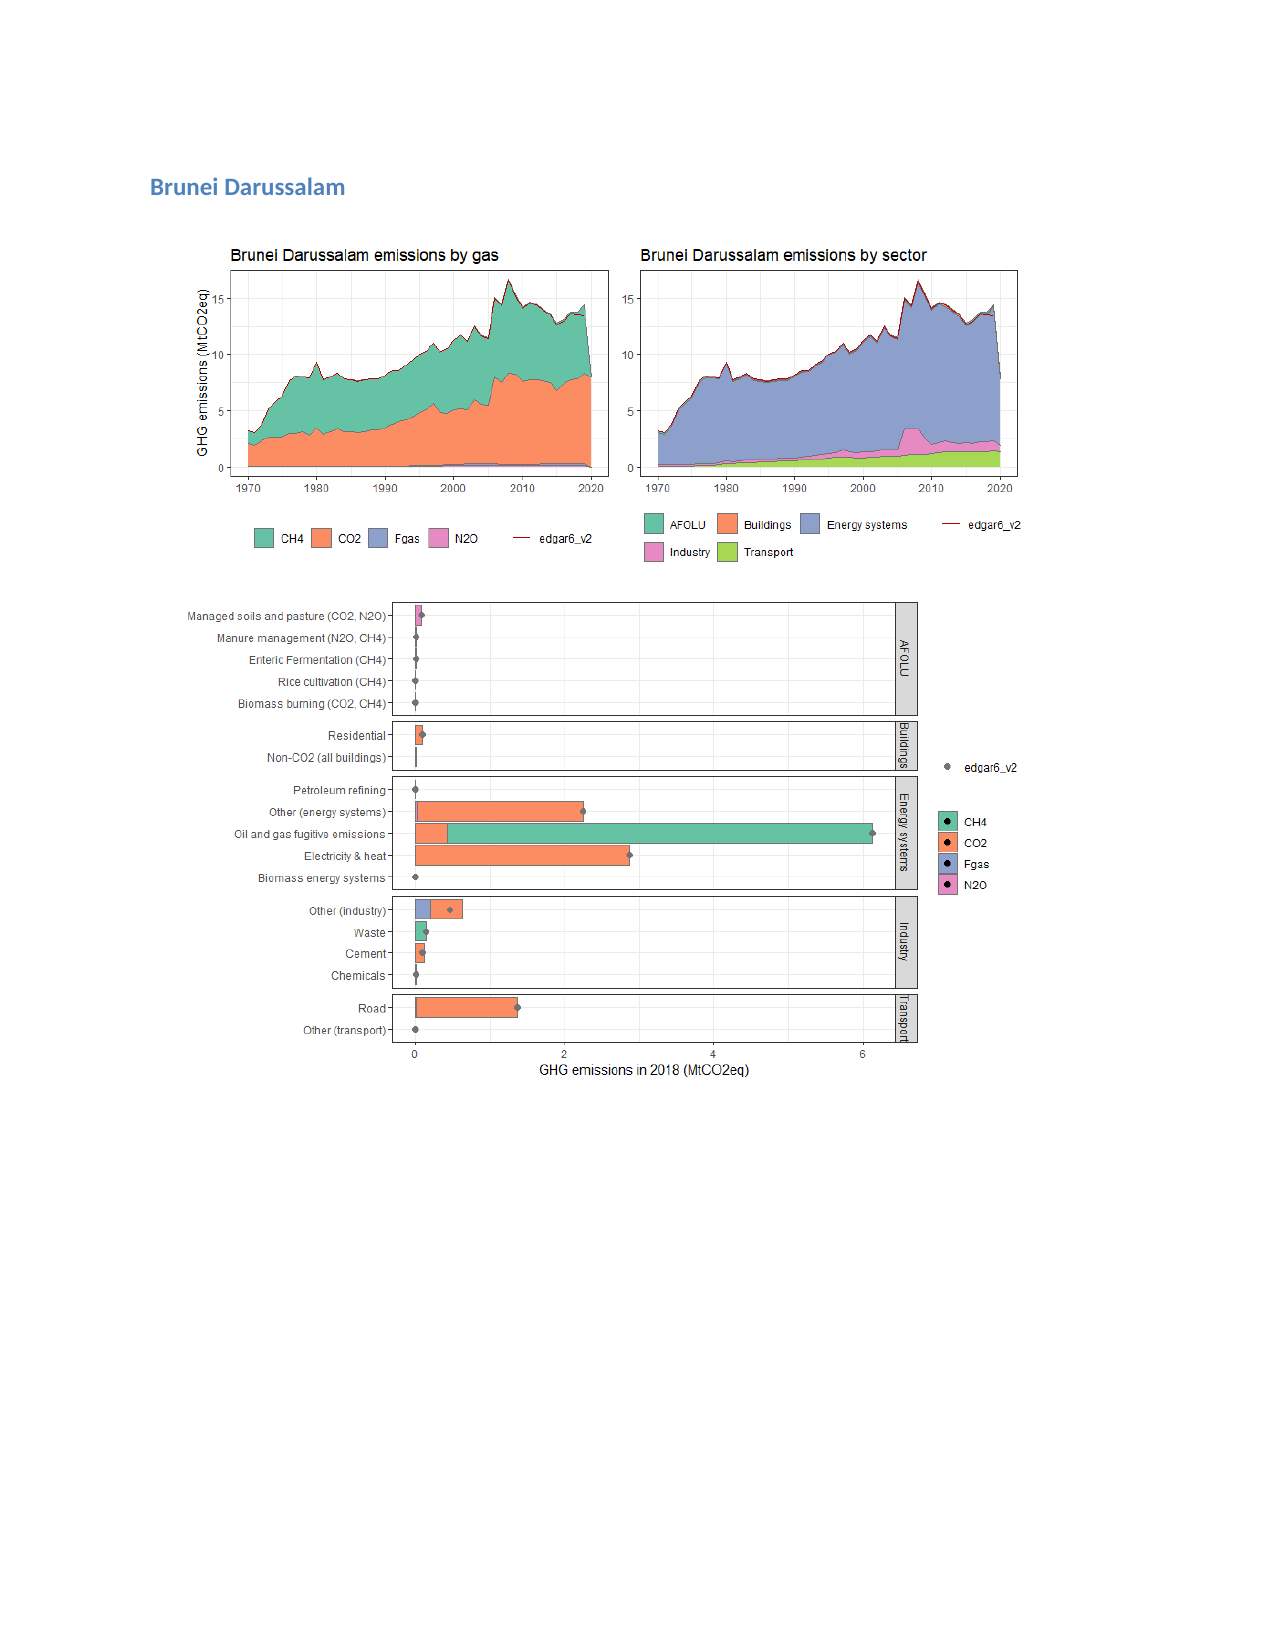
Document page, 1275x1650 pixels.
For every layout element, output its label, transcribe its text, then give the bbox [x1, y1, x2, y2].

subtitle Brunei Darussalam [150, 171, 1125, 201]
picture [168, 220, 1044, 1096]
